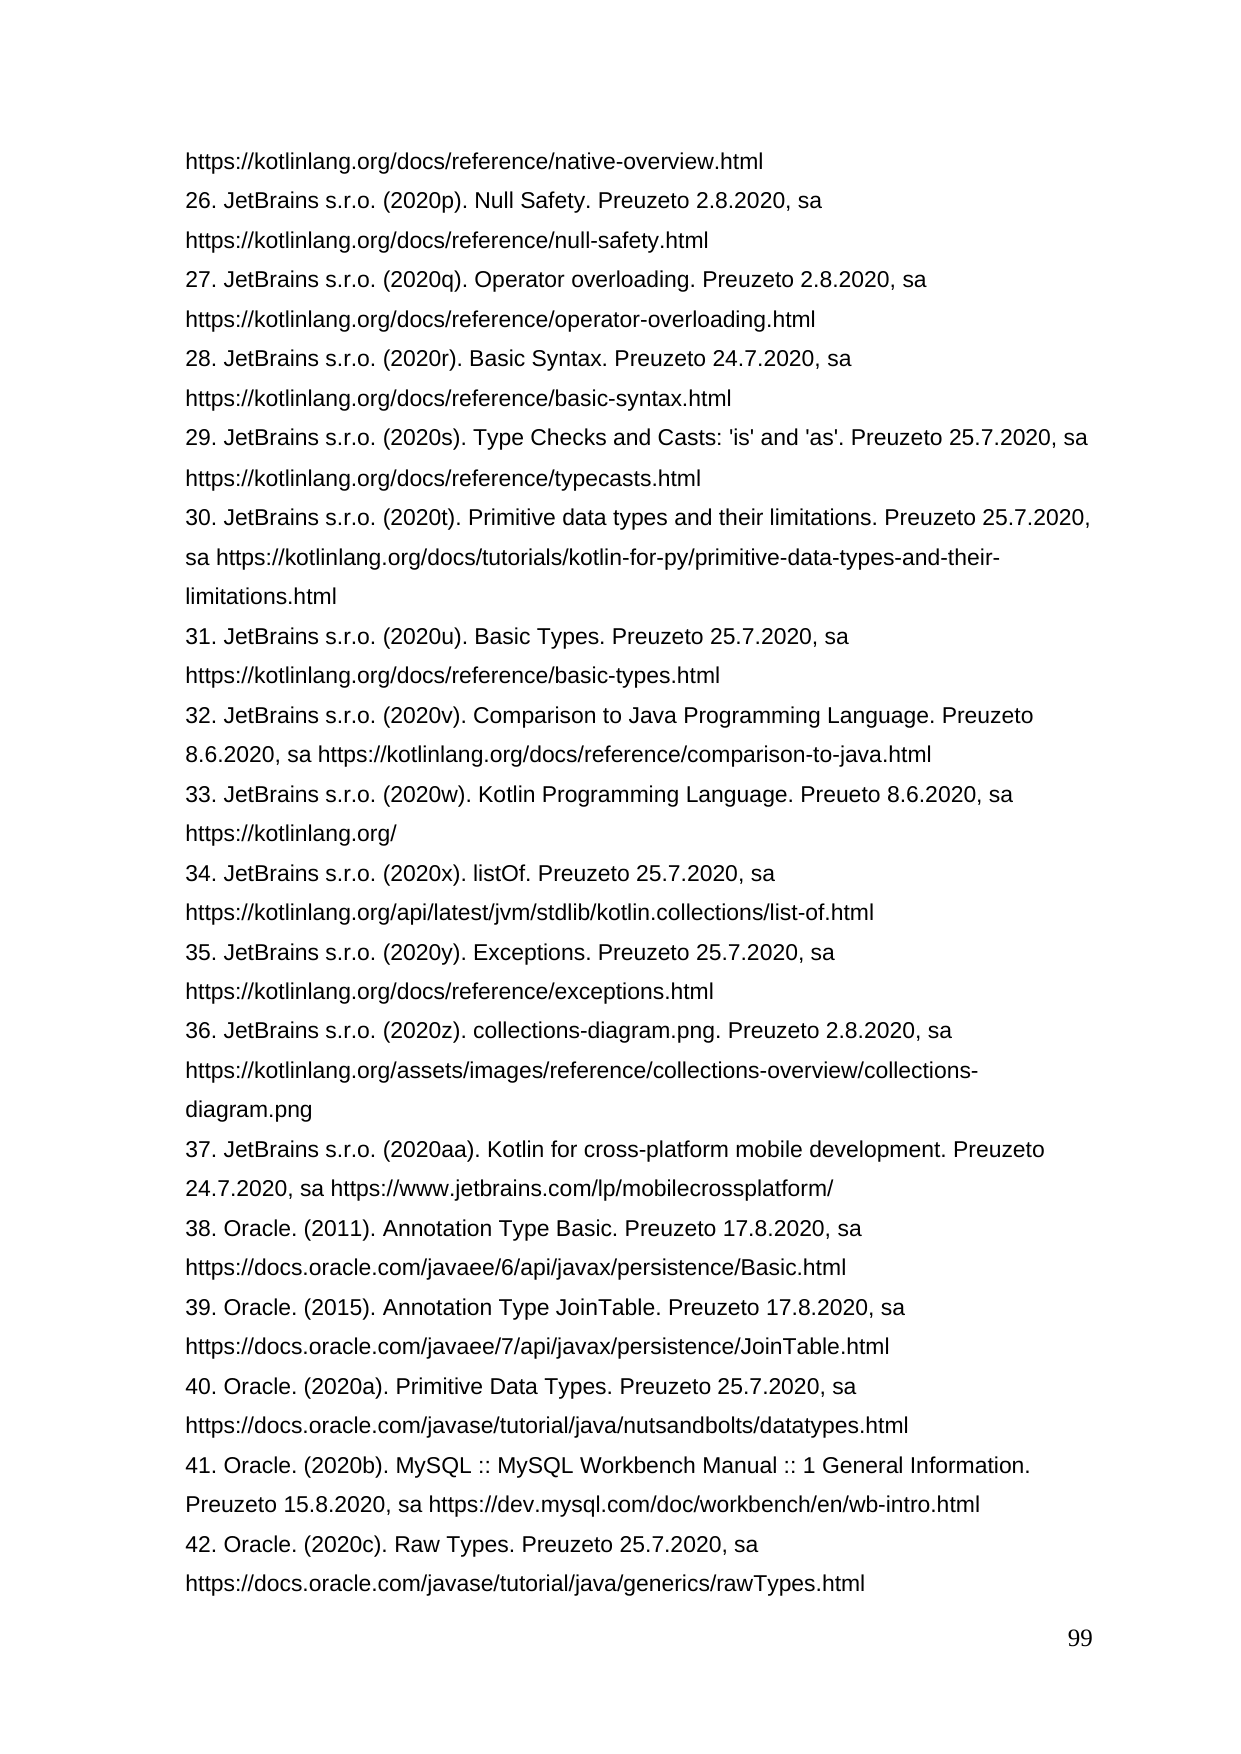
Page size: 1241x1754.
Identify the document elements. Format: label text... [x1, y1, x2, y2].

list 24.7.2020, sa https://www.jetbrains.com/lp/mobilecrossplatform/ [185, 1175, 1093, 1202]
list limitations.html [185, 583, 1093, 609]
list 28. JetBrains s.r.o. (2020r). Basic Syntax. Preuzeto 24.7.2020, sa [185, 345, 1093, 371]
list https://kotlinlang.org/docs/reference/operator-overloading.html [185, 306, 1093, 332]
list diagram.png [185, 1096, 1093, 1123]
list 32. JetBrains s.r.o. (2020v). Comparison to Java Programming Language. Preuzeto [185, 702, 1093, 728]
list 34. JetBrains s.r.o. (2020x). listOf. Preuzeto 25.7.2020, sa [185, 859, 1093, 886]
list https://kotlinlang.org/docs/reference/typecasts.html [185, 465, 1093, 491]
list Preuzeto 15.8.2020, sa https://dev.mysql.com/doc/workbench/en/wb-intro.html [185, 1491, 1093, 1517]
list https://docs.oracle.com/javase/tutorial/java/generics/rawTypes.html [185, 1570, 1093, 1596]
list 42. Oracle. (2020c). Raw Types. Preuzeto 25.7.2020, sa [185, 1531, 1093, 1557]
list https://kotlinlang.org/ [185, 820, 1093, 846]
list 40. Oracle. (2020a). Primitive Data Types. Preuzeto 25.7.2020, sa [185, 1373, 1093, 1399]
list 41. Oracle. (2020b). MySQL :: MySQL Workbench Manual :: 1 General Information. [185, 1452, 1093, 1478]
list 31. JetBrains s.r.o. (2020u). Basic Types. Preuzeto 25.7.2020, sa [185, 623, 1093, 649]
list https://docs.oracle.com/javaee/6/api/javax/persistence/Basic.html [185, 1254, 1093, 1281]
list https://kotlinlang.org/assets/images/reference/collections-overview/collections- [185, 1057, 1093, 1083]
list 39. Oracle. (2015). Annotation Type JoinTable. Preuzeto 17.8.2020, sa [185, 1294, 1093, 1320]
list 30. JetBrains s.r.o. (2020t). Primitive data types and their limitations. Preuzeto 25.7.2020, [185, 504, 1093, 531]
list https://kotlinlang.org/api/latest/jvm/stdlib/kotlin.collections/list-of.html [185, 899, 1093, 925]
list https://docs.oracle.com/javase/tutorial/java/nutsandbolts/datatypes.html [185, 1412, 1093, 1438]
list 38. Oracle. (2011). Annotation Type Basic. Preuzeto 17.8.2020, sa [185, 1215, 1093, 1241]
list 29. JetBrains s.r.o. (2020s). Type Checks and Casts: 'is' and 'as'. Preuzeto 25.7.2020, sa [185, 424, 1093, 450]
list 26. JetBrains s.r.o. (2020p). Null Safety. Preuzeto 2.8.2020, sa [185, 187, 1093, 213]
list 36. JetBrains s.r.o. (2020z). collections-diagram.png. Preuzeto 2.8.2020, sa [185, 1017, 1093, 1044]
list https://kotlinlang.org/docs/reference/basic-types.html [185, 662, 1093, 688]
list https://kotlinlang.org/docs/reference/exceptions.html [185, 978, 1093, 1004]
list 35. JetBrains s.r.o. (2020y). Exceptions. Preuzeto 25.7.2020, sa [185, 938, 1093, 965]
list sa https://kotlinlang.org/docs/tutorials/kotlin-for-py/primitive-data-types-and-their- [185, 544, 1093, 570]
list 33. JetBrains s.r.o. (2020w). Kotlin Programming Language. Preueto 8.6.2020, sa [185, 781, 1093, 807]
list https://kotlinlang.org/docs/reference/basic-syntax.html [185, 384, 1093, 411]
list https://docs.oracle.com/javaee/7/api/javax/persistence/JoinTable.html [185, 1333, 1093, 1359]
list https://kotlinlang.org/docs/reference/native-overview.html [185, 148, 1093, 174]
list 37. JetBrains s.r.o. (2020aa). Kotlin for cross-platform mobile development. Preuzeto [185, 1136, 1093, 1162]
list https://kotlinlang.org/docs/reference/null-safety.html [185, 227, 1093, 253]
list 8.6.2020, sa https://kotlinlang.org/docs/reference/comparison-to-java.html [185, 741, 1093, 767]
list 27. JetBrains s.r.o. (2020q). Operator overloading. Preuzeto 2.8.2020, sa [185, 266, 1093, 292]
